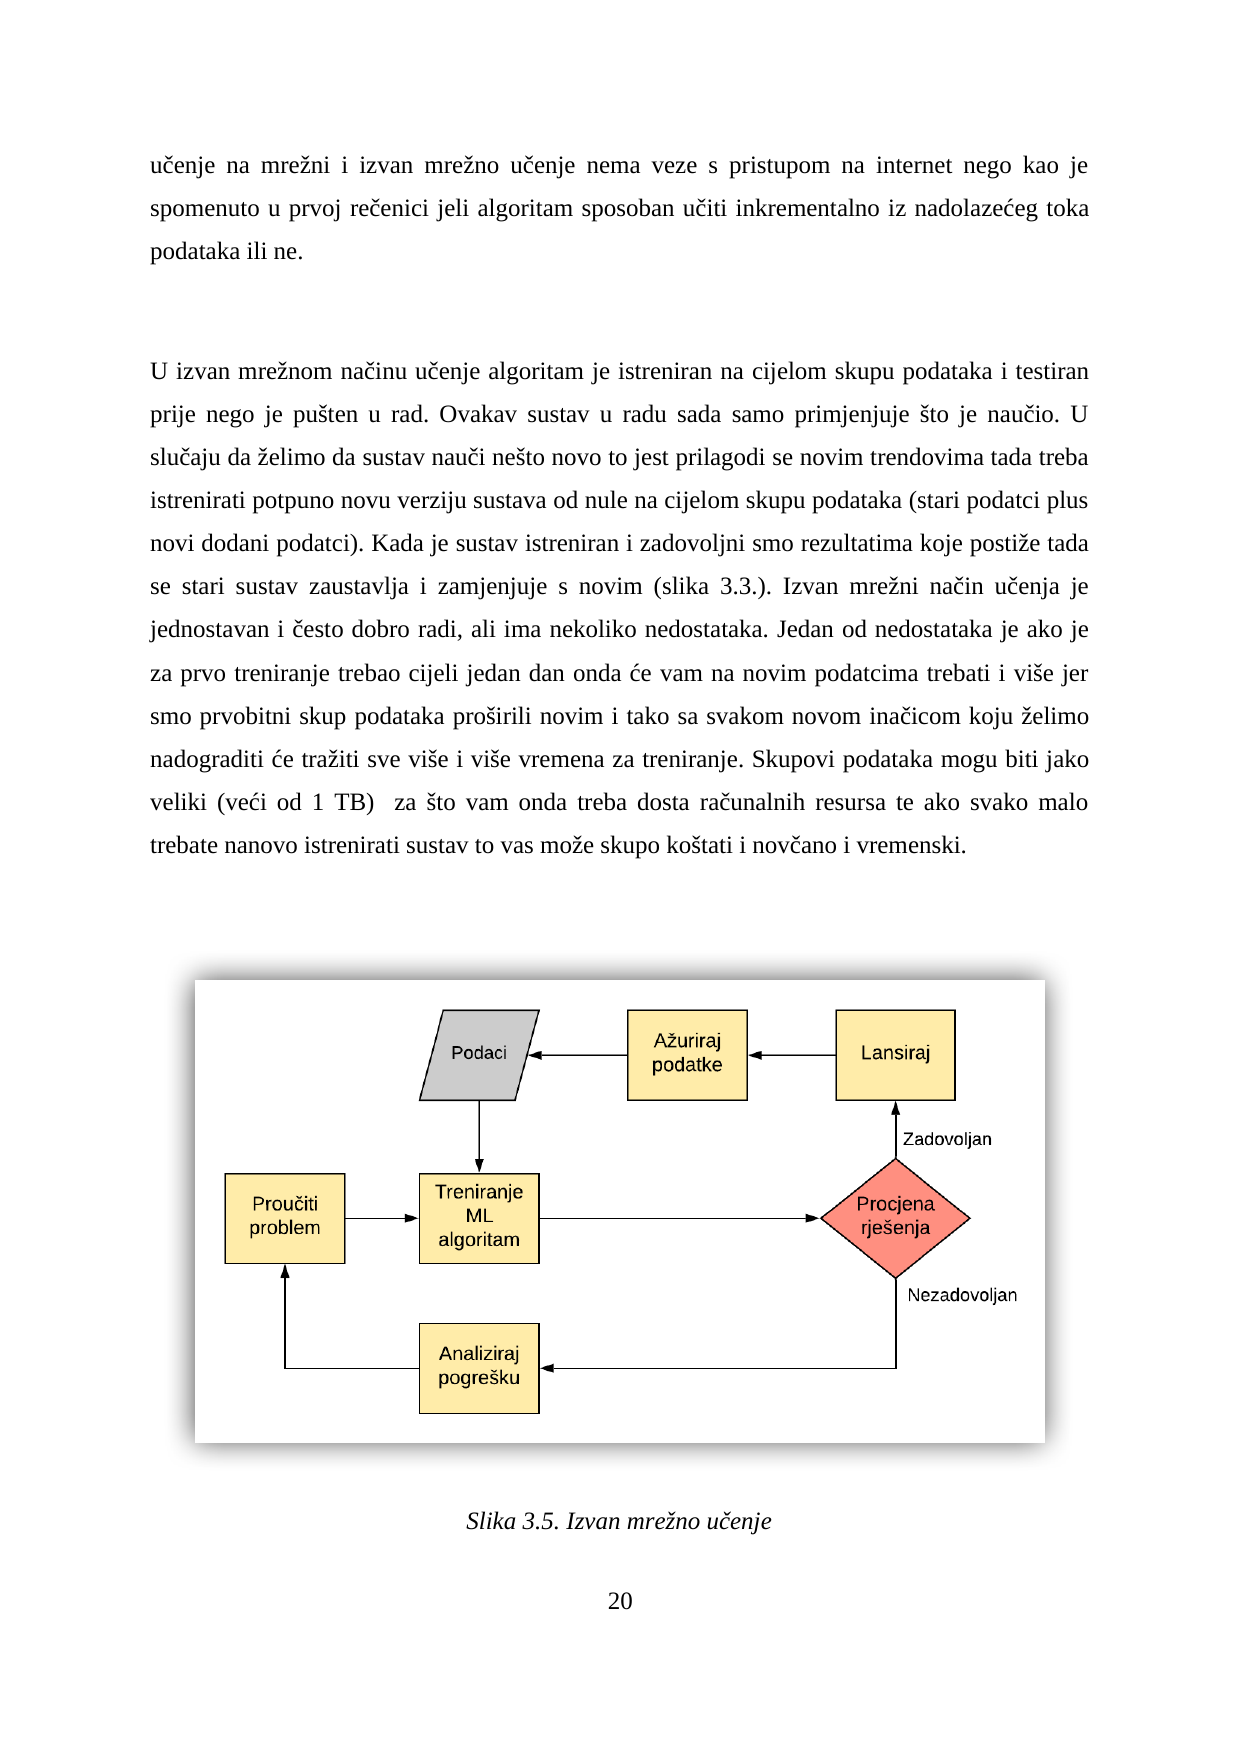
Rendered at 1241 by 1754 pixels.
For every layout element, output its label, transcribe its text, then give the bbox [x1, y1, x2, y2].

picture [195, 980, 1045, 1443]
text U izvan mrežnom načinu učenje algoritam je istreniran na cijelom skupu podataka i testiran prije nego je pušten u rad. Ovakav sustav u radu sada samo primjenjuje što je naučio. U slučaju da želimo da sustav nauči nešto novo to jest prilagodi se novim trendovima tada treba istrenirati potpuno novu verziju sustava od nule na cijelom skupu podataka (stari podatci plus novi dodani podatci). Kada je sustav istreniran i zadovoljni smo rezultatima koje postiže tada se stari sustav zaustavlja i zamjenjuje s novim (slika 3.3.). Izvan mrežni način učenja je jednostavan i često dobro radi, ali ima nekoliko nedostataka. Jedan od nedostataka je ako je za prvo treniranje trebao cijeli jedan dan onda će vam na novim podatcima trebati i više jer smo prvobitni skup podataka proširili novim i tako sa svakom novom inačicom koju želimo nadograditi će tražiti sve više i više vremena za treniranje. Skupovi podataka mogu biti jako veliki (veći od 1 TB) za što vam onda treba dosta računalnih resursa te ako svako malo trebate nanovo istrenirati sustav to vas može skupo koštati i novčano i vremenski. [150, 356, 1090, 859]
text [150, 150, 1090, 265]
